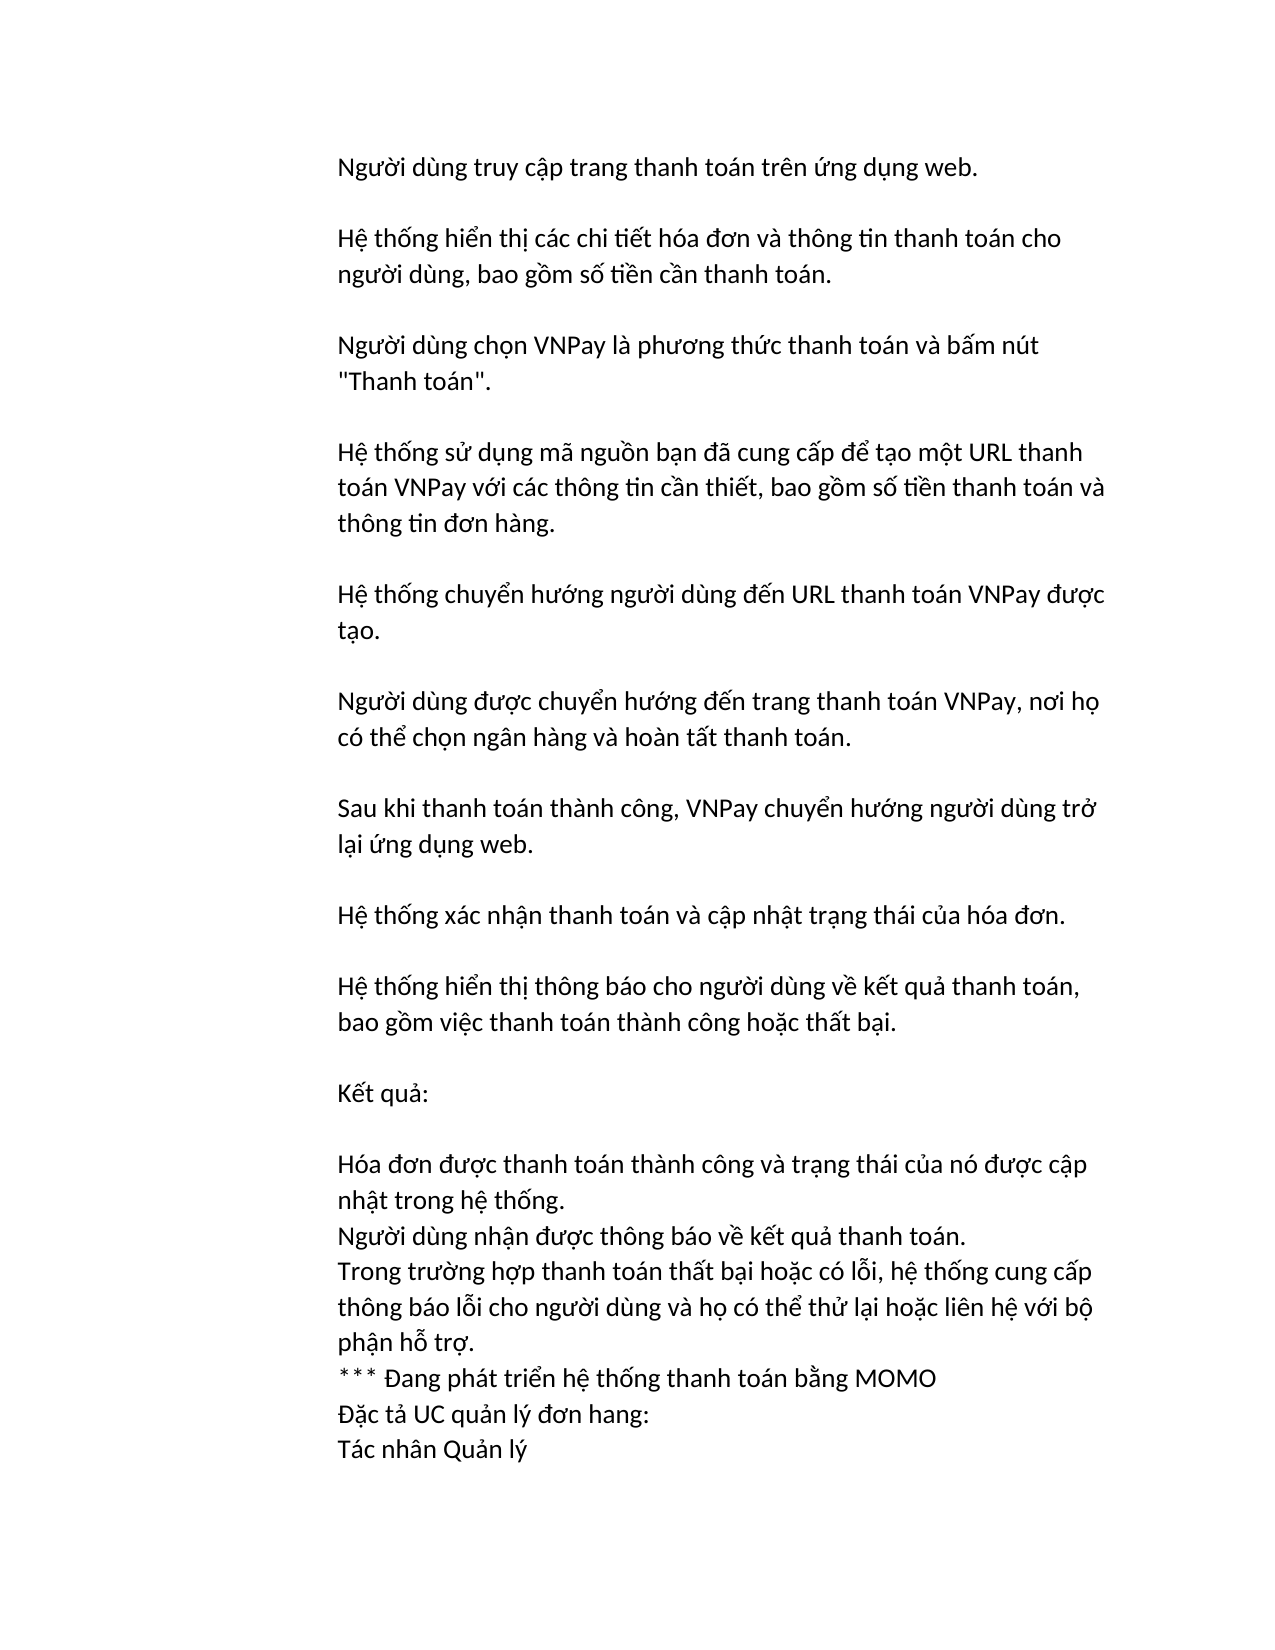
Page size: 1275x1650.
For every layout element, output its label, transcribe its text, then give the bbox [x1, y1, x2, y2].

list Hệ thống sử dụng mã nguồn bạn đã cung cấp để tạo một URL thanh toán VNPay với các thông tin cần thiết, bao gồm số tiền thanh toán và thông tin đơn hàng. [337, 435, 1125, 539]
list *** Đang phát triển hệ thống thanh toán bằng MOMO [337, 1361, 1125, 1394]
list Kết quả: [337, 1076, 1125, 1109]
list Hệ thống hiển thị thông báo cho người dùng về kết quả thanh toán, bao gồm việc thanh toán thành công hoặc thất bại. [337, 969, 1125, 1038]
list Hóa đơn được thanh toán thành công và trạng thái của nó được cập nhật trong hệ thống. [337, 1147, 1125, 1216]
list Người dùng nhận được thông báo về kết quả thanh toán. [337, 1219, 1125, 1252]
list Người dùng chọn VNPay là phương thức thanh toán và bấm nút "Thanh toán". [337, 328, 1125, 397]
list Trong trường hợp thanh toán thất bại hoặc có lỗi, hệ thống cung cấp thông báo lỗi cho người dùng và họ có thể thử lại hoặc liên hệ với bộ phận hỗ trợ. [337, 1254, 1125, 1359]
list Sau khi thanh toán thành công, VNPay chuyển hướng người dùng trở lại ứng dụng web. [337, 791, 1125, 860]
list Hệ thống xác nhận thanh toán và cập nhật trạng thái của hóa đơn. [337, 898, 1125, 931]
list Hệ thống chuyển hướng người dùng đến URL thanh toán VNPay được tạo. [337, 577, 1125, 646]
list Tác nhân Quản lý [337, 1432, 1125, 1466]
list Người dùng được chuyển hướng đến trang thanh toán VNPay, nơi họ có thể chọn ngân hàng và hoàn tất thanh toán. [337, 684, 1125, 753]
list Hệ thống hiển thị các chi tiết hóa đơn và thông tin thanh toán cho người dùng, bao gồm số tiền cần thanh toán. [337, 221, 1125, 290]
list Người dùng truy cập trang thanh toán trên ứng dụng web. [337, 150, 1125, 183]
list Đặc tả UC quản lý đơn hang: [337, 1397, 1125, 1430]
